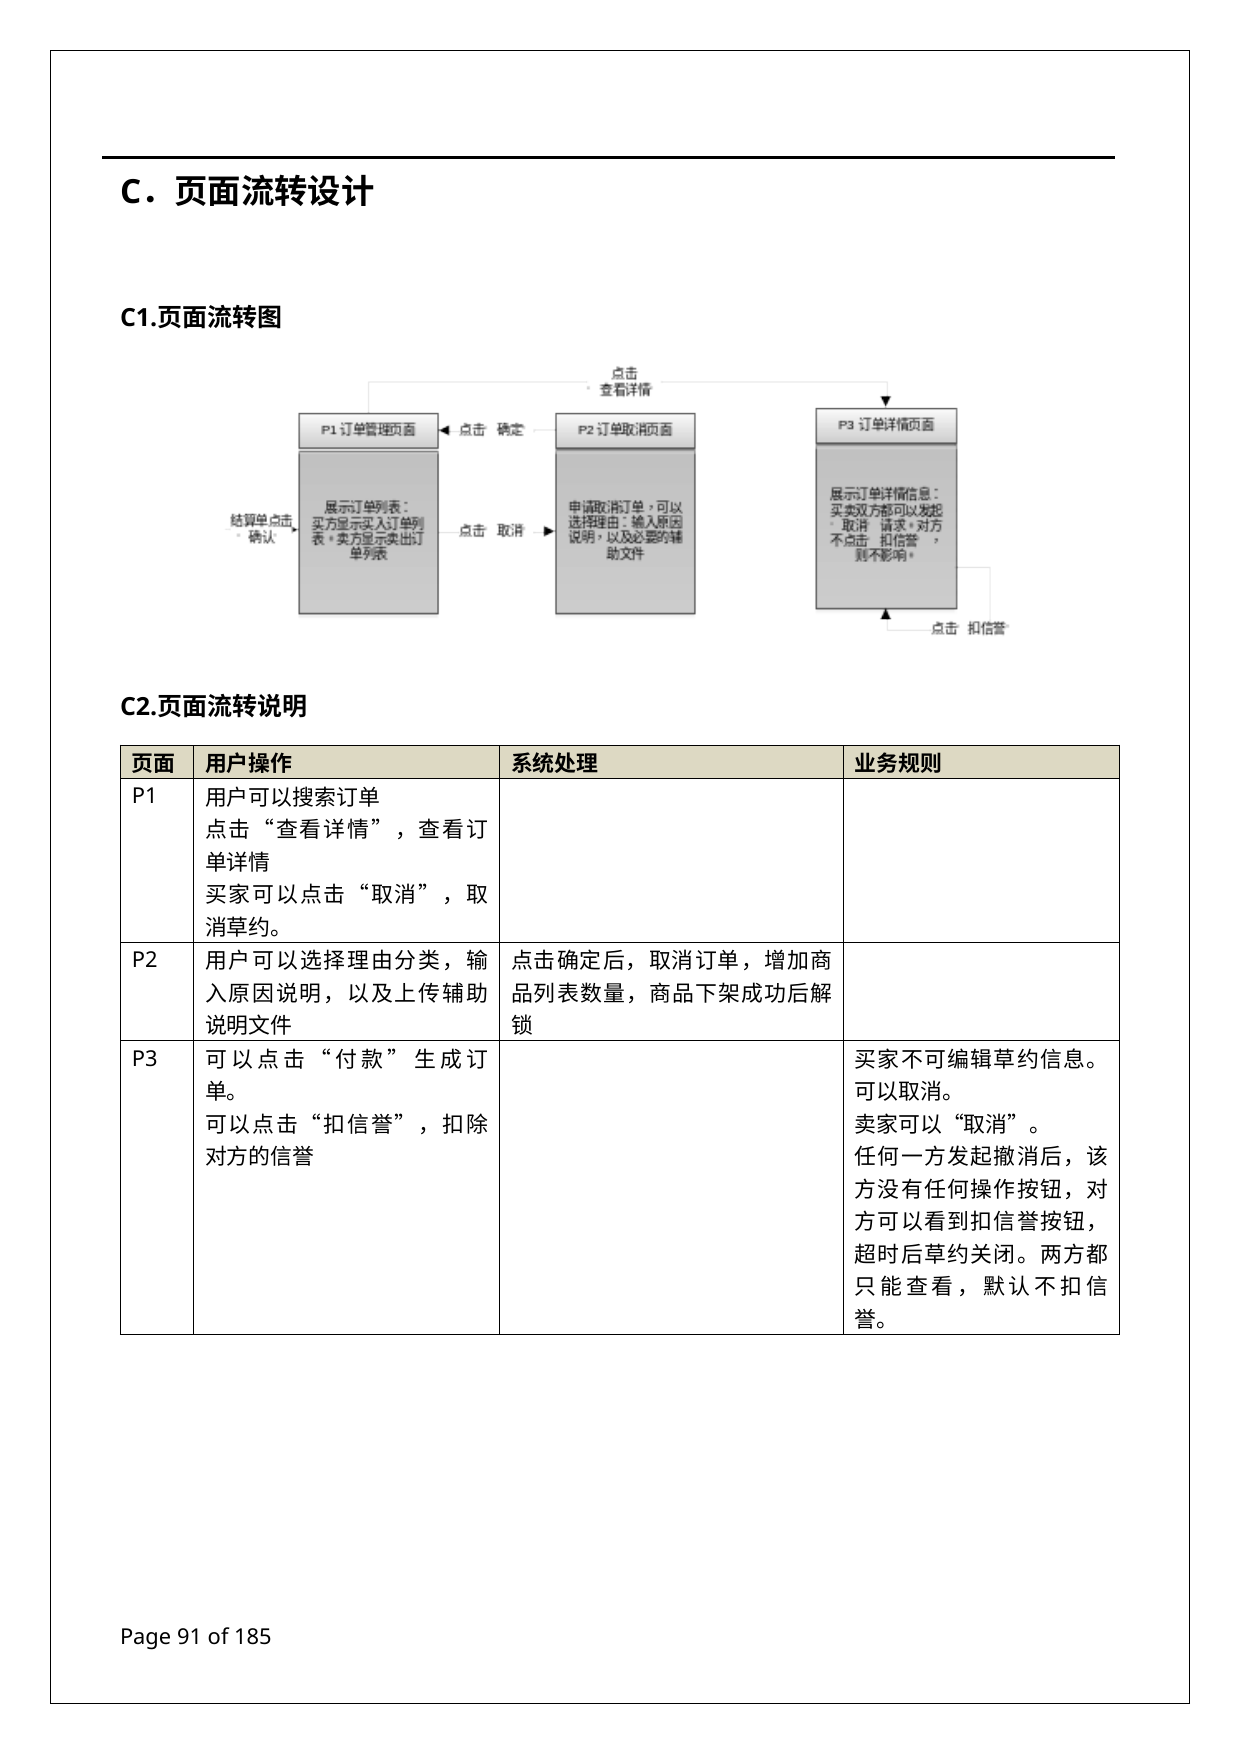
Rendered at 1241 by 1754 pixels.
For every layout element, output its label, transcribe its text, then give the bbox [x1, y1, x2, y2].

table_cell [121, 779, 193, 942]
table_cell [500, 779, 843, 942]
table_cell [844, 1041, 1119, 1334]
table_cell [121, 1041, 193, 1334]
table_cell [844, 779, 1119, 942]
subtitle C1.页面流转图 [120, 284, 1120, 349]
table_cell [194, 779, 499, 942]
subtitle C2.页面流转说明 [120, 673, 1120, 738]
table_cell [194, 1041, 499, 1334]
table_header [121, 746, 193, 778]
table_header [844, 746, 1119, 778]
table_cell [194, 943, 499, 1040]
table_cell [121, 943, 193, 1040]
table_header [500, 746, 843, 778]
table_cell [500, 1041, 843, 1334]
subtitle C．页面流转设计 [120, 157, 1120, 222]
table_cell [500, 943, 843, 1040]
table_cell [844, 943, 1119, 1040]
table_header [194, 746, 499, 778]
